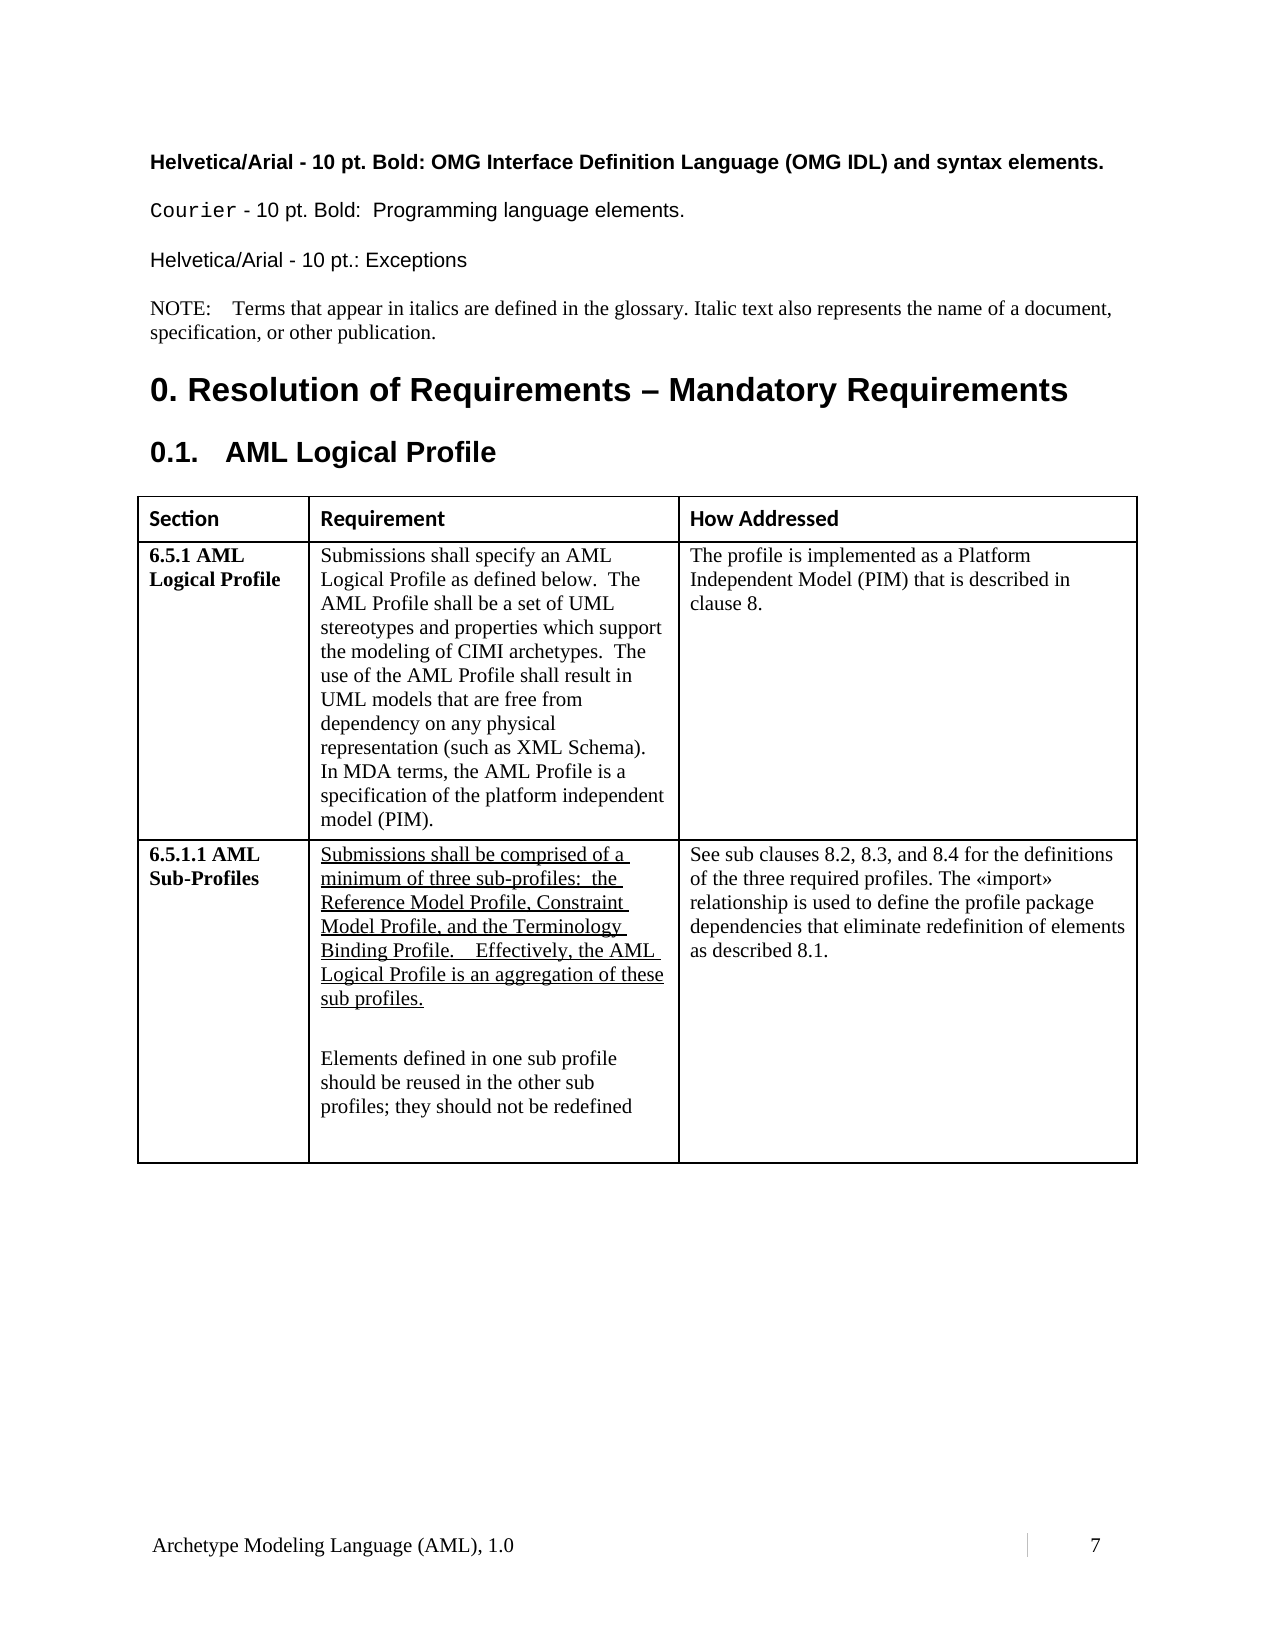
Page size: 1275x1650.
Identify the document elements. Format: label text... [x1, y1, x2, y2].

table_cell The profile is implemented as a Platform Independent Model (PIM) that is described in clause 8. [680, 543, 1136, 839]
table_header Requirement [310, 497, 678, 541]
table_cell Elements defined in one sub profile should be reused in the other sub profiles; they should not be redefined [310, 1044, 678, 1162]
table_cell 6.5.1.1 AML Sub-Profiles [139, 841, 308, 1162]
text Helvetica/Arial - 10 pt.: Exceptions [150, 248, 1125, 296]
subtitle Resolution of Requirements – Mandatory Requirements [150, 369, 1125, 408]
text Helvetica/Arial - 10 pt. Bold: OMG Interface Definition Language (OMG IDL) and syntax elements. [150, 150, 1125, 198]
table_header Section [139, 497, 308, 541]
text NOTE: Terms that appear in italics are defined in the glossary. Italic text also represents the name of a document, specification, or other publication. [150, 296, 1125, 344]
table_cell Submissions shall specify an AML Logical Profile as defined below. The AML Profile shall be a set of UML stereotypes and properties which support the modeling of CIMI archetypes. The use of the AML Profile shall result in UML models that are free from dependency on any physical representation (such as XML Schema). In MDA terms, the AML Profile is a specification of the platform independent model (PIM). [310, 543, 678, 839]
subtitle AML Logical Profile [150, 435, 1125, 468]
text Courier - 10 pt. Bold: Programming language elements. [150, 198, 1125, 248]
table_cell 6.5.1 AML Logical Profile [139, 543, 308, 839]
table_cell See sub clauses 8.2, 8.3, and 8.4 for the definitions of the three required profiles. The «import» relationship is used to define the profile package dependencies that eliminate redefinition of elements as described 8.1. [680, 841, 1136, 1162]
table_cell Submissions shall be comprised of a minimum of three sub-profiles: the Reference Model Profile, Constraint Model Profile, and the Terminology Binding Profile. Effectively, the AML Logical Profile is an aggregation of these sub profiles. [310, 841, 678, 1043]
table_header How Addressed [680, 497, 1136, 541]
